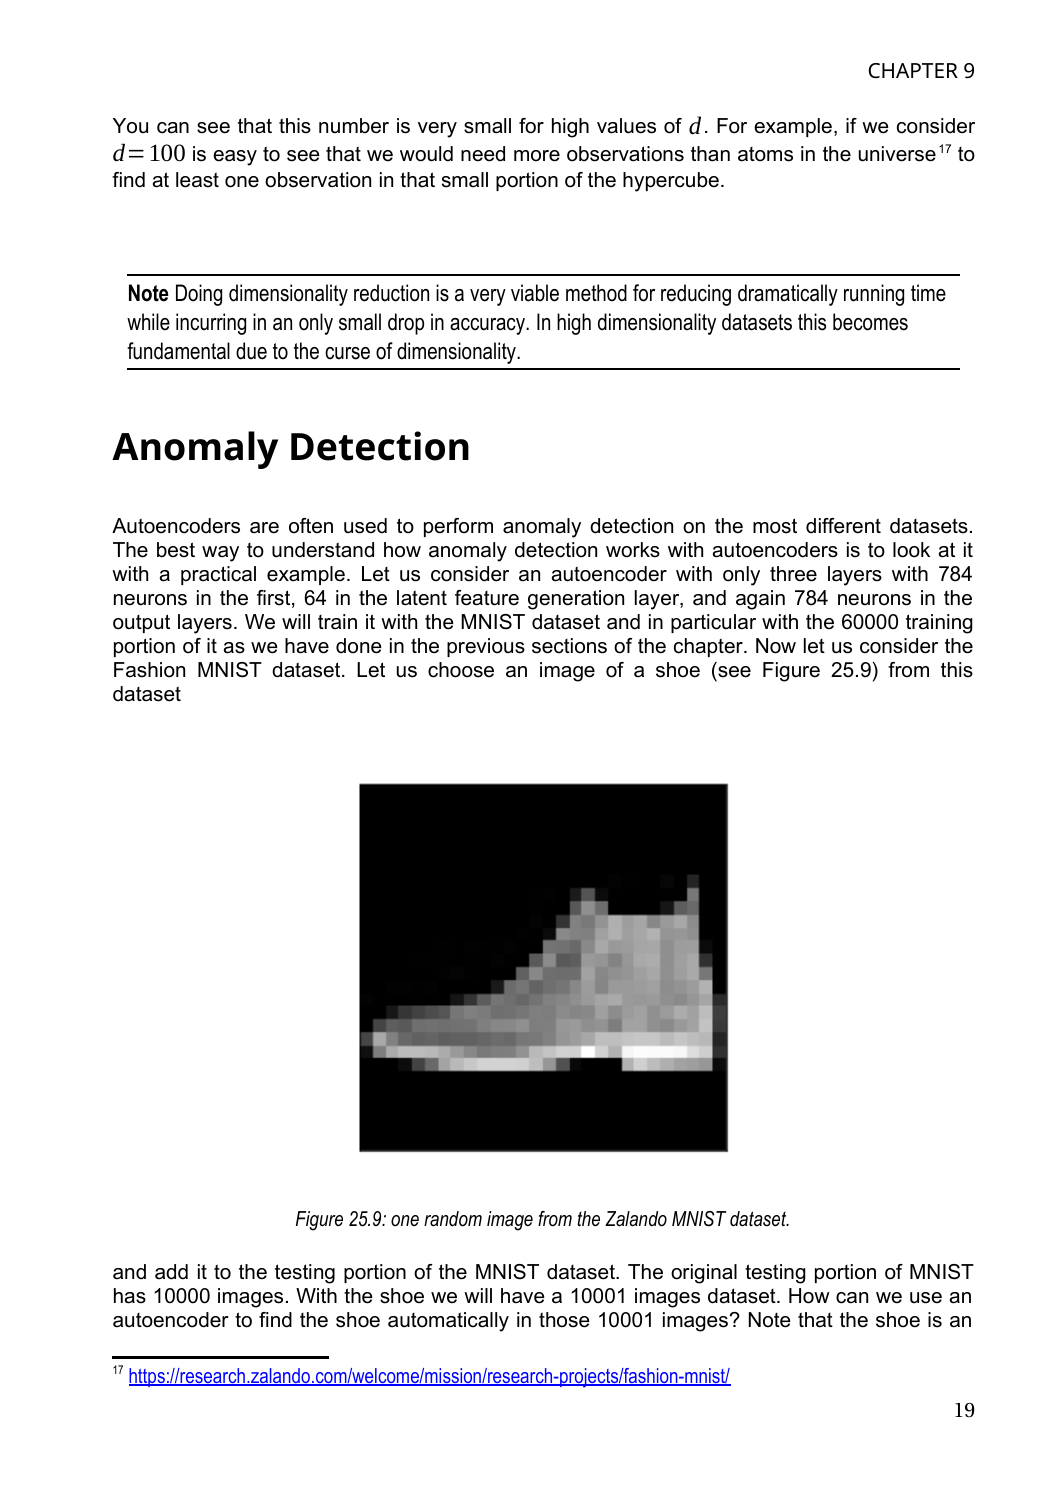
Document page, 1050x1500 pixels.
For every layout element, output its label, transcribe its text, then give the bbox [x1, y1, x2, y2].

text Autoencoders are often used to perform anomaly detection on the most different datasets. The best way to understand how anomaly detection works with autoencoders is to look at it with a practical example. Let us consider an autoencoder with only three layers with 784 neurons in the first, 64 in the latent feature generation layer, and again 784 neurons in the output layers. We will train it with the MNIST dataset and in particular with the 60000 training portion of it as we have done in the previous sections of the chapter. Now let us consider the Fashion MNIST dataset. Let us choose an image of a shoe (see Figure 25.9) from this dataset [112, 514, 975, 706]
text Note Doing dimensionality reduction is a very viable method for reducing dramatically running time while incurring in an only small drop in accuracy. In high dimensionality datasets this becomes fundamental due to the curse of dimensionality. [127, 276, 960, 368]
text Figure 25.9: one random image from the Zalando MNIST dataset. [112, 1207, 975, 1231]
picture [349, 775, 739, 1163]
subtitle Anomaly Detection [112, 420, 975, 471]
text You can see that this number is very small for high values of . For example, if we consider is easy to see that we would need more observations than atoms in the universe to find at least one observation in that small portion of the hypercube. [112, 112, 975, 192]
